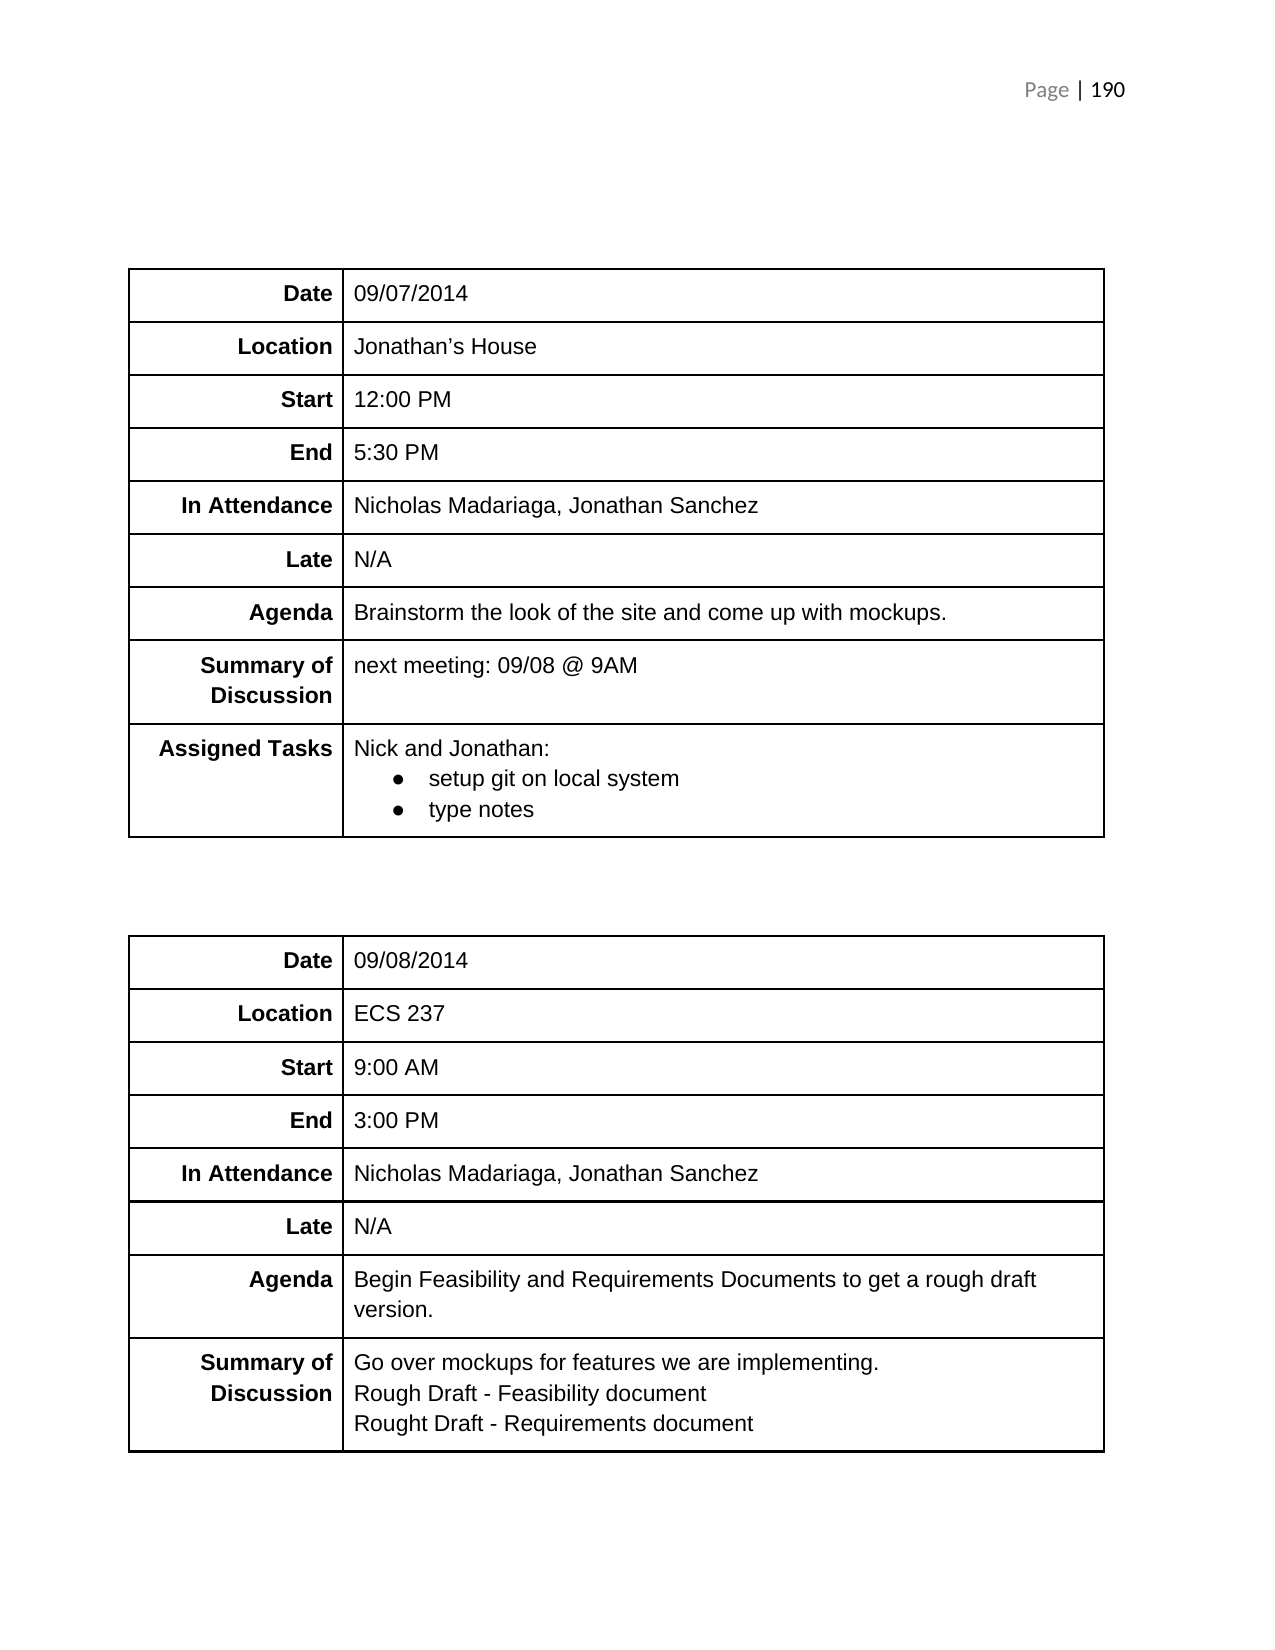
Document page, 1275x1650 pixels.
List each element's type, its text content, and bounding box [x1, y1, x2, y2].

table_cell Jonathan’s House [344, 323, 1103, 374]
table_cell 3:00 PM [344, 1096, 1103, 1147]
table_header 09/07/2014 [344, 270, 1103, 321]
table_cell 12:00 PM [344, 376, 1103, 427]
table_cell next meeting: 09/08 @ 9AM [344, 641, 1103, 723]
table_cell Start [130, 1043, 342, 1094]
table_cell N/A [344, 1203, 1103, 1253]
table_cell Location [130, 323, 342, 374]
table_cell Summary of Discussion [130, 641, 342, 723]
table_header 09/08/2014 [344, 937, 1103, 988]
table_cell 9:00 AM [344, 1043, 1103, 1094]
table_cell In Attendance [130, 1149, 342, 1200]
table_header Date [130, 270, 342, 321]
table_cell Brainstorm the look of the site and come up with mockups. [344, 588, 1103, 639]
table_cell Agenda [130, 588, 342, 639]
table_header Date [130, 937, 342, 988]
table_cell Nick and Jonathan: setup git on local system type notes [344, 725, 1103, 836]
table_cell Nicholas Madariaga, Jonathan Sanchez [344, 1149, 1103, 1200]
table_cell Late [130, 1203, 342, 1253]
table_cell End [130, 1096, 342, 1147]
table_cell Go over mockups for features we are implementing. Rough Draft - Feasibility document Rought Draft - Requirements document [344, 1339, 1103, 1450]
table_cell Start [130, 376, 342, 427]
table_cell Agenda [130, 1256, 342, 1337]
table_cell ECS 237 [344, 990, 1103, 1041]
table_cell End [130, 429, 342, 480]
table_cell Nicholas Madariaga, Jonathan Sanchez [344, 482, 1103, 533]
table_cell Summary of Discussion [130, 1339, 342, 1450]
table_cell Assigned Tasks [130, 725, 342, 836]
table_cell Location [130, 990, 342, 1041]
table_cell Begin Feasibility and Requirements Documents to get a rough draft version. [344, 1256, 1103, 1337]
table_cell N/A [344, 535, 1103, 586]
table_cell Late [130, 535, 342, 586]
table_cell In Attendance [130, 482, 342, 533]
table_cell 5:30 PM [344, 429, 1103, 480]
